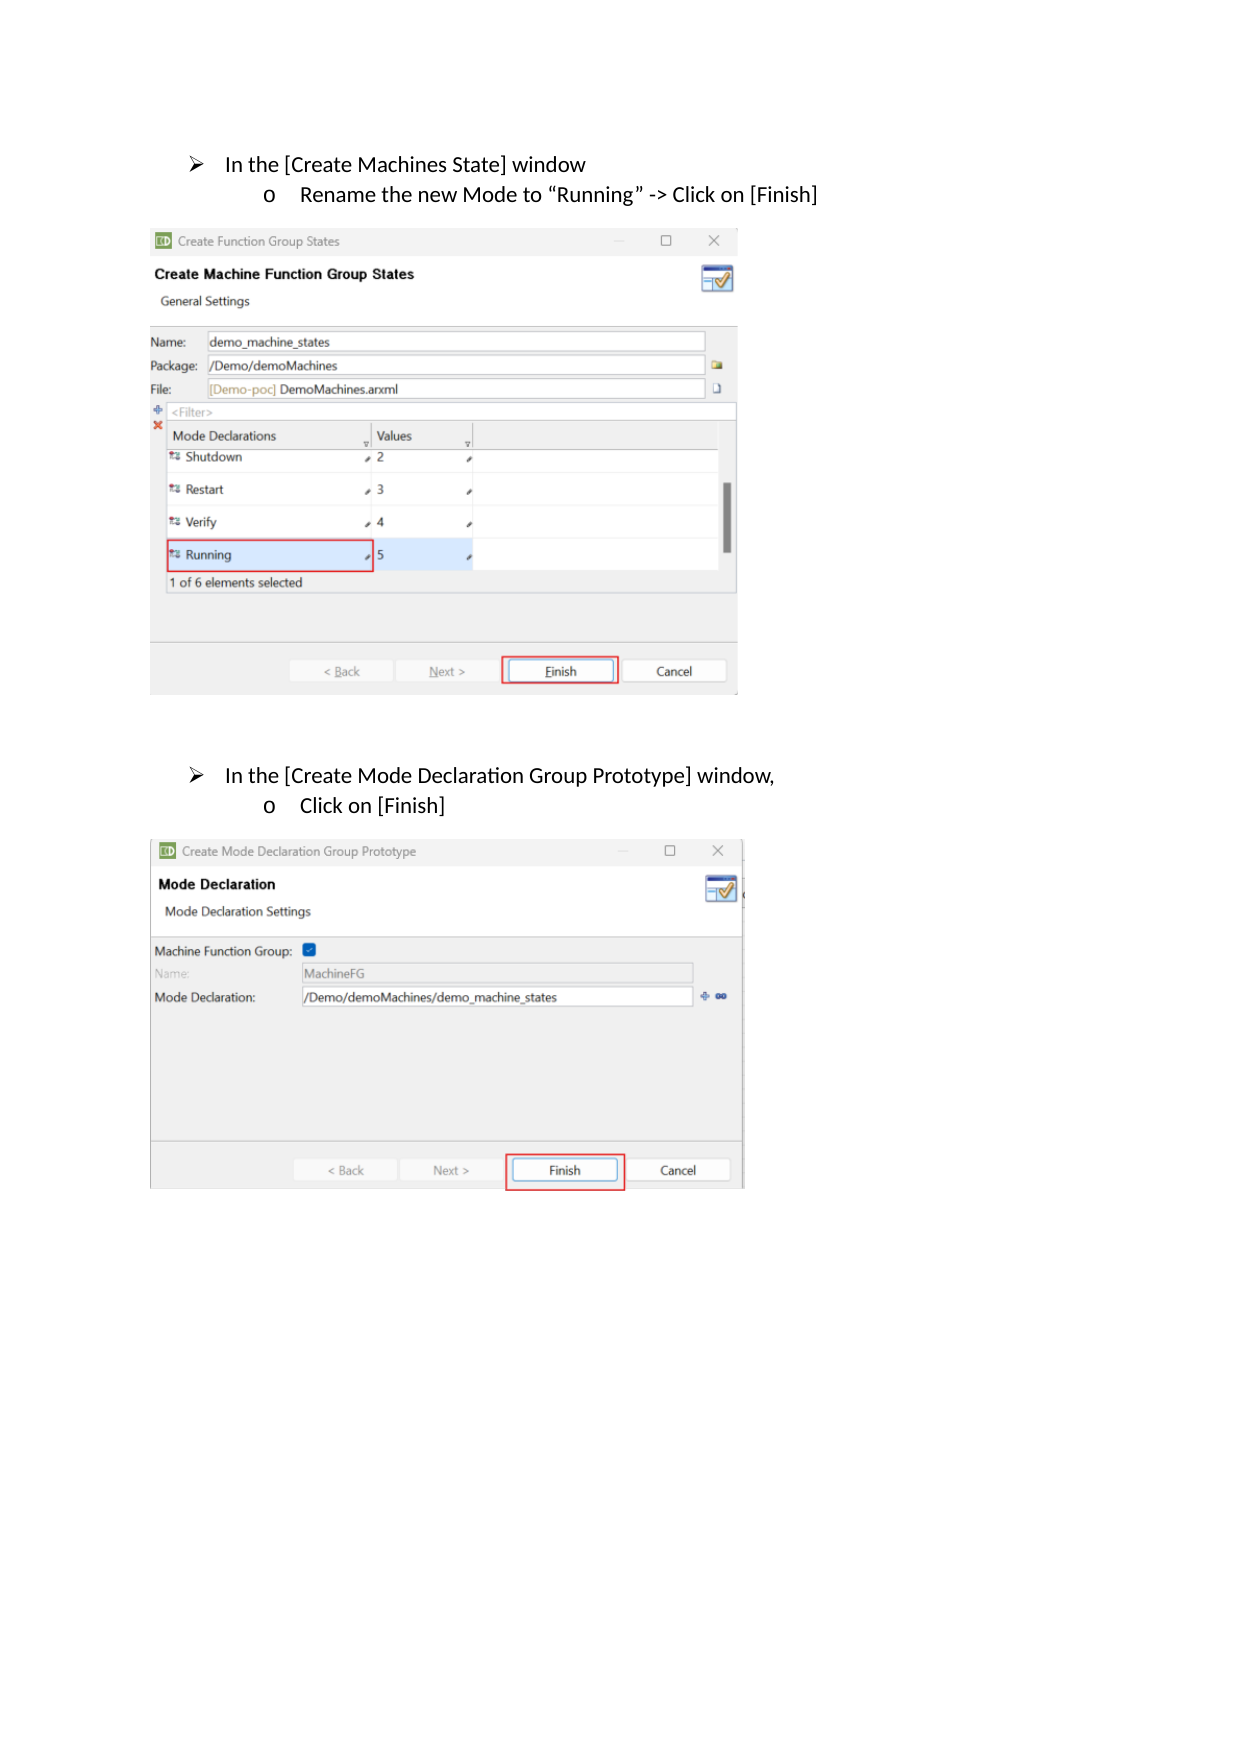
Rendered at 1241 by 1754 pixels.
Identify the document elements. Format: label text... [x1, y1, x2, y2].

list In the [Create Machines State] window [187, 150, 1090, 178]
list In the [Create Mode Declaration Group Prototype] window, [187, 761, 1090, 789]
picture [150, 228, 738, 695]
list Click on [Finish] [262, 791, 1090, 820]
picture [150, 839, 745, 1192]
list Rename the new Mode to “Running” -> Click on [Finish] [262, 180, 1090, 209]
